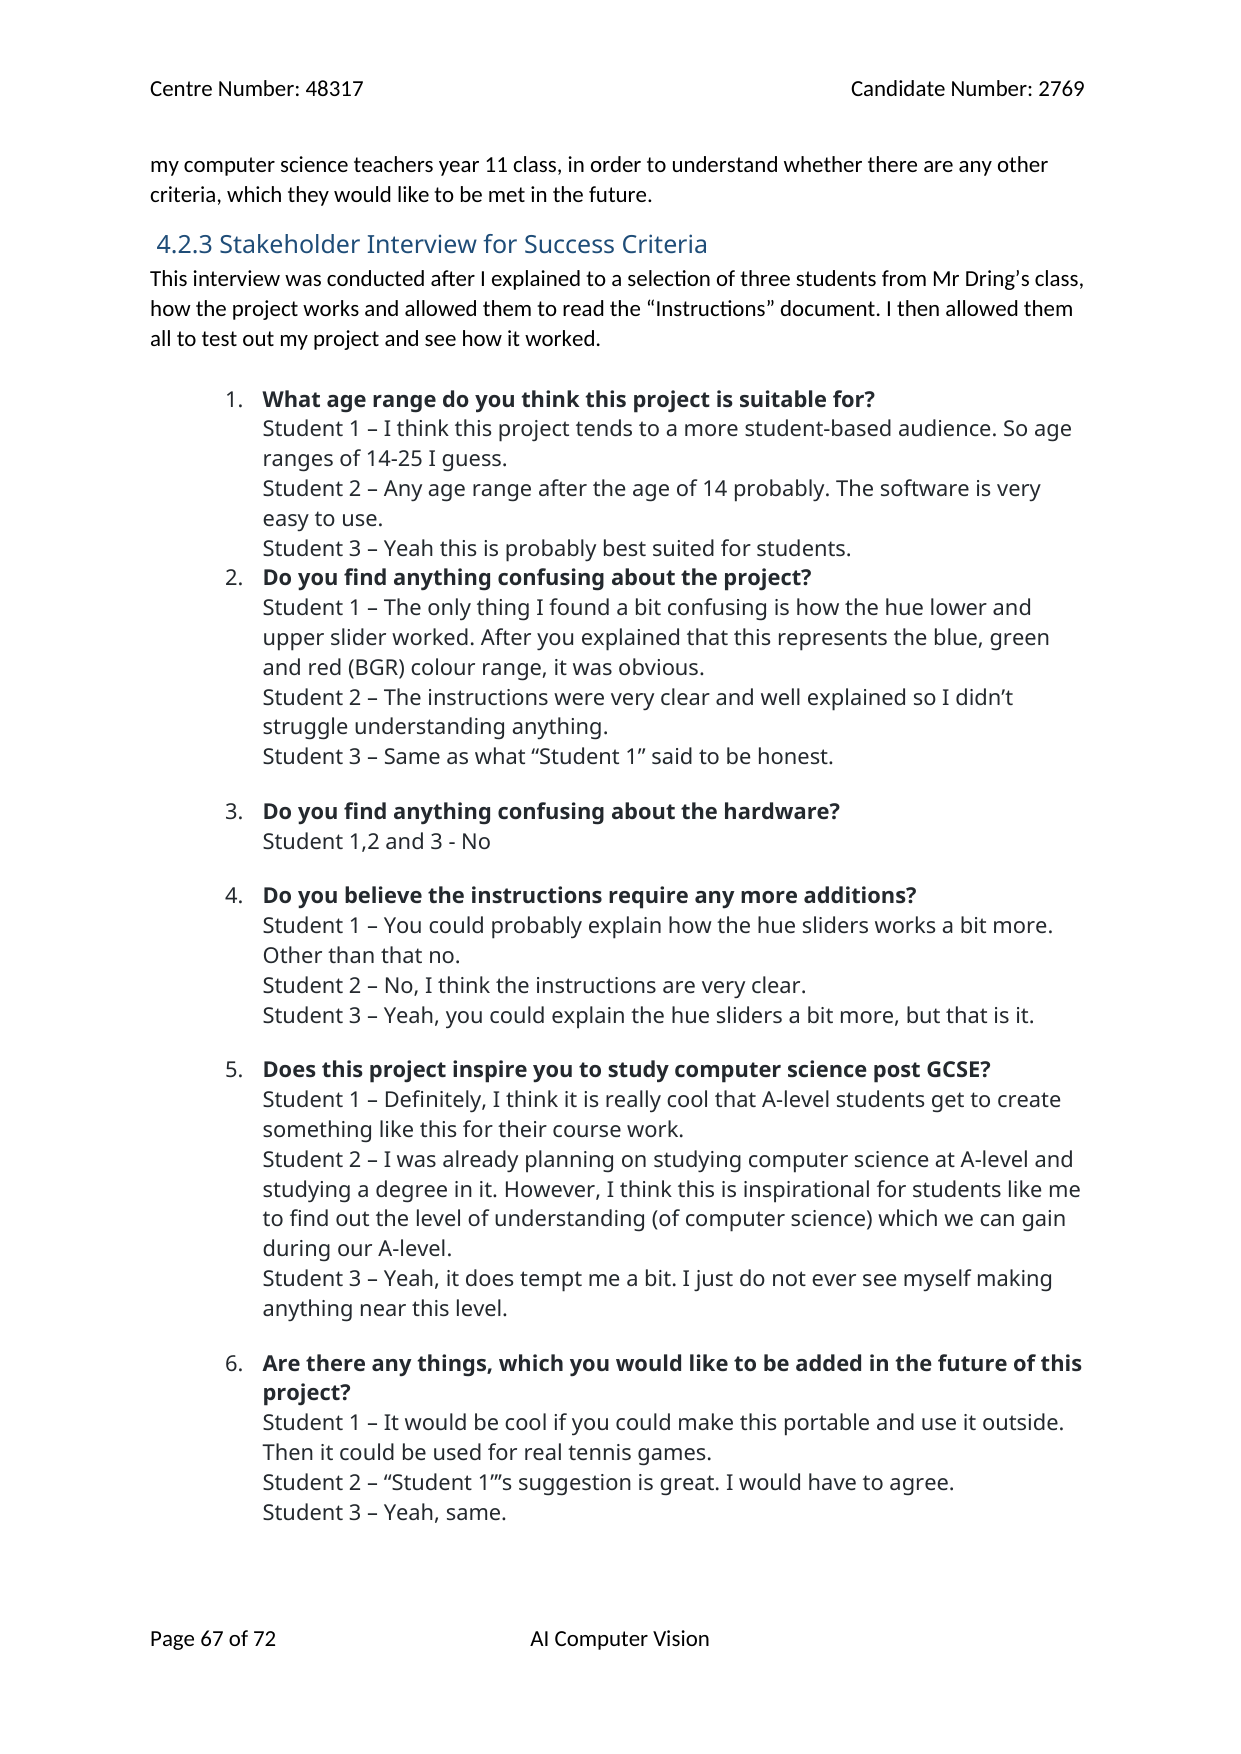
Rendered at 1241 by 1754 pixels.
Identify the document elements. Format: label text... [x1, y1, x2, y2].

list Are there any things, which you would like to be added in the future of this project? Student 1 – It would be cool if you could make this portable and use it outside. Then it could be used for real tennis games. Student 2 – “Student 1”’s suggestion is great. I would have to agree. Student 3 – Yeah, same. [225, 1348, 1090, 1526]
list What age range do you think this project is suitable for? Student 1 – I think this project tends to a more student-based audience. So age ranges of 14-25 I guess. Student 2 – Any age range after the age of 14 probably. The software is very easy to use. Student 3 – Yeah this is probably best suited for students. [225, 384, 1090, 562]
list Does this project inspire you to study computer science post GCSE? Student 1 – Definitely, I think it is really cool that A-level students get to create something like this for their course work. Student 2 – I was already planning on studying computer science at A-level and studying a degree in it. However, I think this is inspirational for students like me to find out the level of understanding (of computer science) which we can gain during our A-level. Student 3 – Yeah, it does tempt me a bit. I just do not ever see myself making anything near this level. [225, 1054, 1090, 1323]
subtitle 4.2.3 Stakeholder Interview for Success Criteria [150, 227, 1090, 261]
text This interview was conducted after I explained to a selection of three students from Mr Dring’s class, how the project works and allowed them to read the “Instructions” document. I then allowed them all to test out my project and see how it worked. [150, 264, 1090, 352]
list Do you believe the instructions require any more additions? Student 1 – You could probably explain how the hue sliders works a bit more. Other than that no. Student 2 – No, I think the instructions are very clear. Student 3 – Yeah, you could explain the hue sliders a bit more, but that is it. [225, 881, 1090, 1029]
list Do you find anything confusing about the hardware? Student 1,2 and 3 - No [225, 796, 1090, 856]
list Do you find anything confusing about the project? Student 1 – The only thing I found a bit confusing is how the hue lower and upper slider worked. After you explained that this represents the blue, green and red (BGR) colour range, it was obvious. Student 2 – The instructions were very clear and well explained so I didn’t struggle understanding anything. Student 3 – Same as what “Student 1” said to be honest. [225, 562, 1090, 771]
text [150, 150, 1090, 208]
